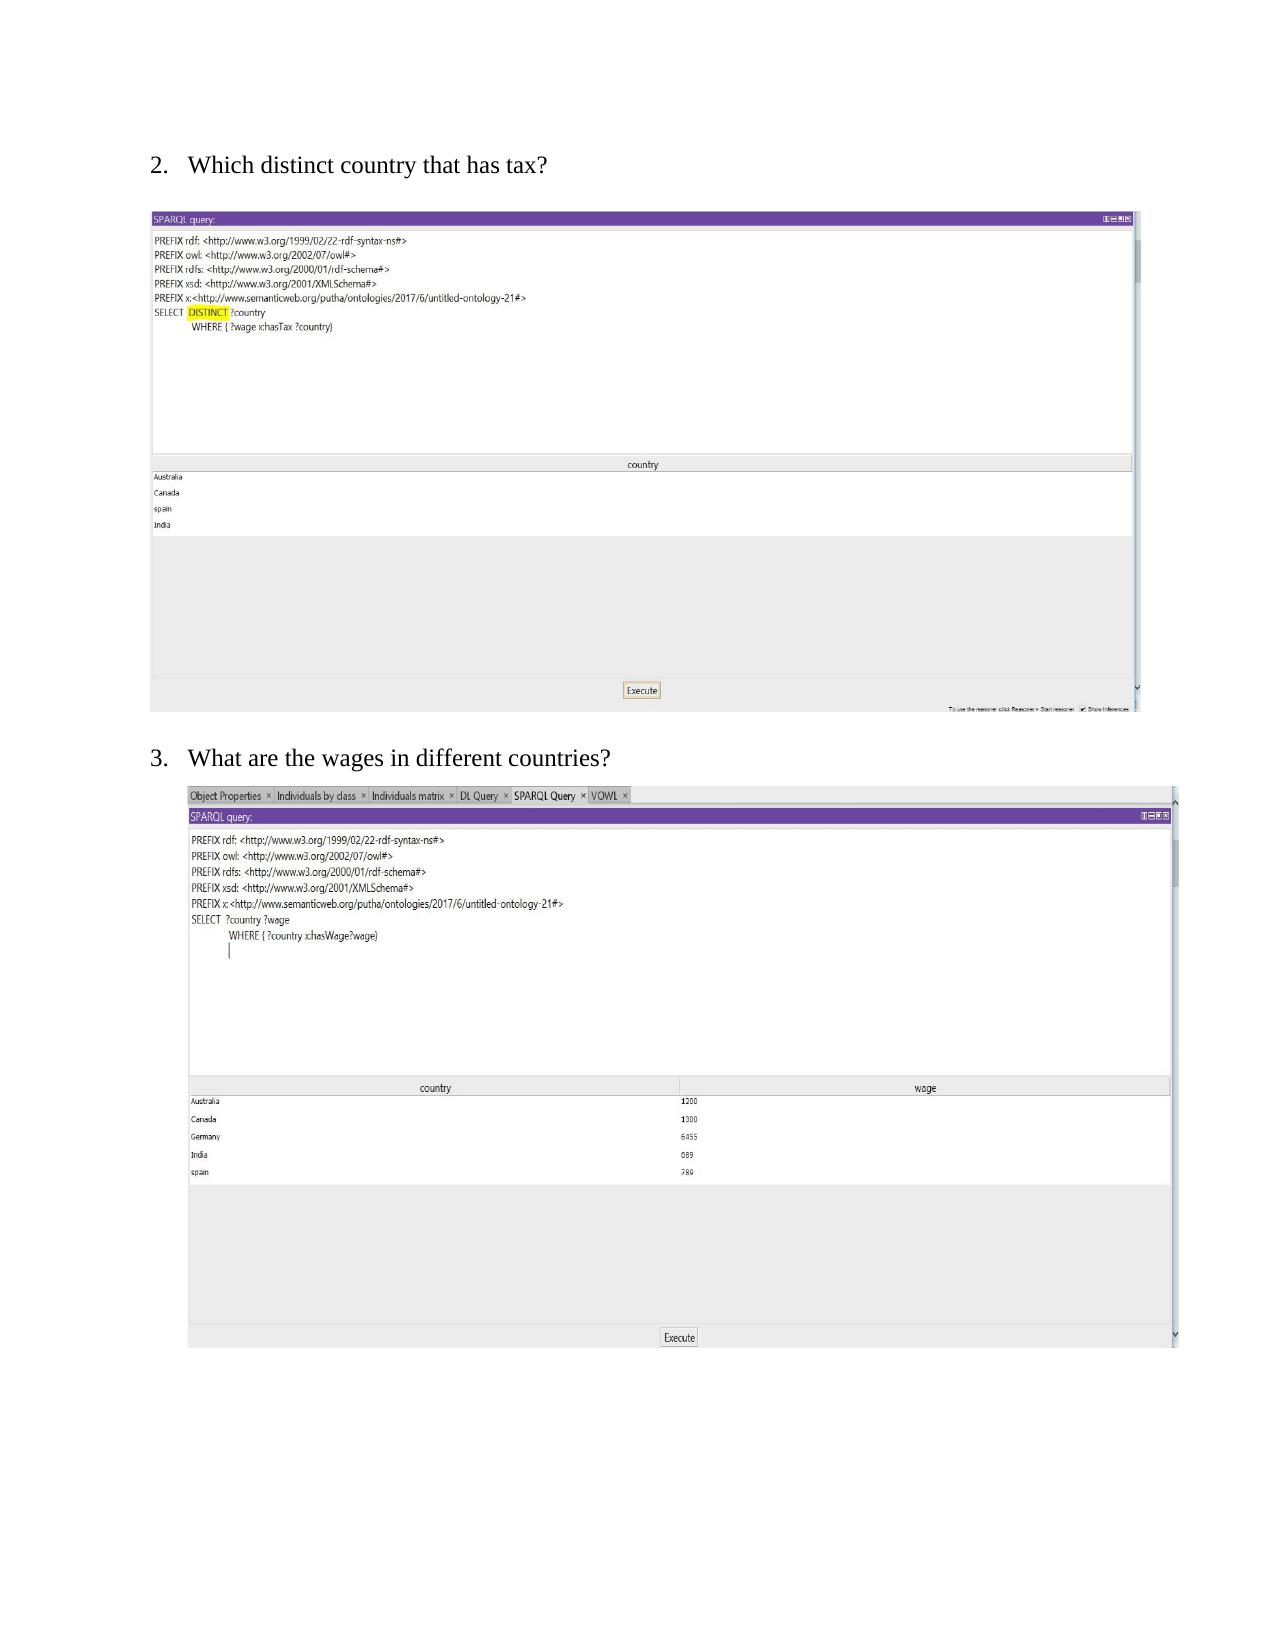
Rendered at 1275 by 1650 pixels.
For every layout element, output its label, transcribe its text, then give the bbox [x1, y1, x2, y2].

picture [150, 211, 1142, 712]
list Which distinct country that has tax? [150, 150, 1140, 179]
picture [187, 786, 1179, 1348]
list What are the wages in different countries? [150, 743, 1140, 772]
